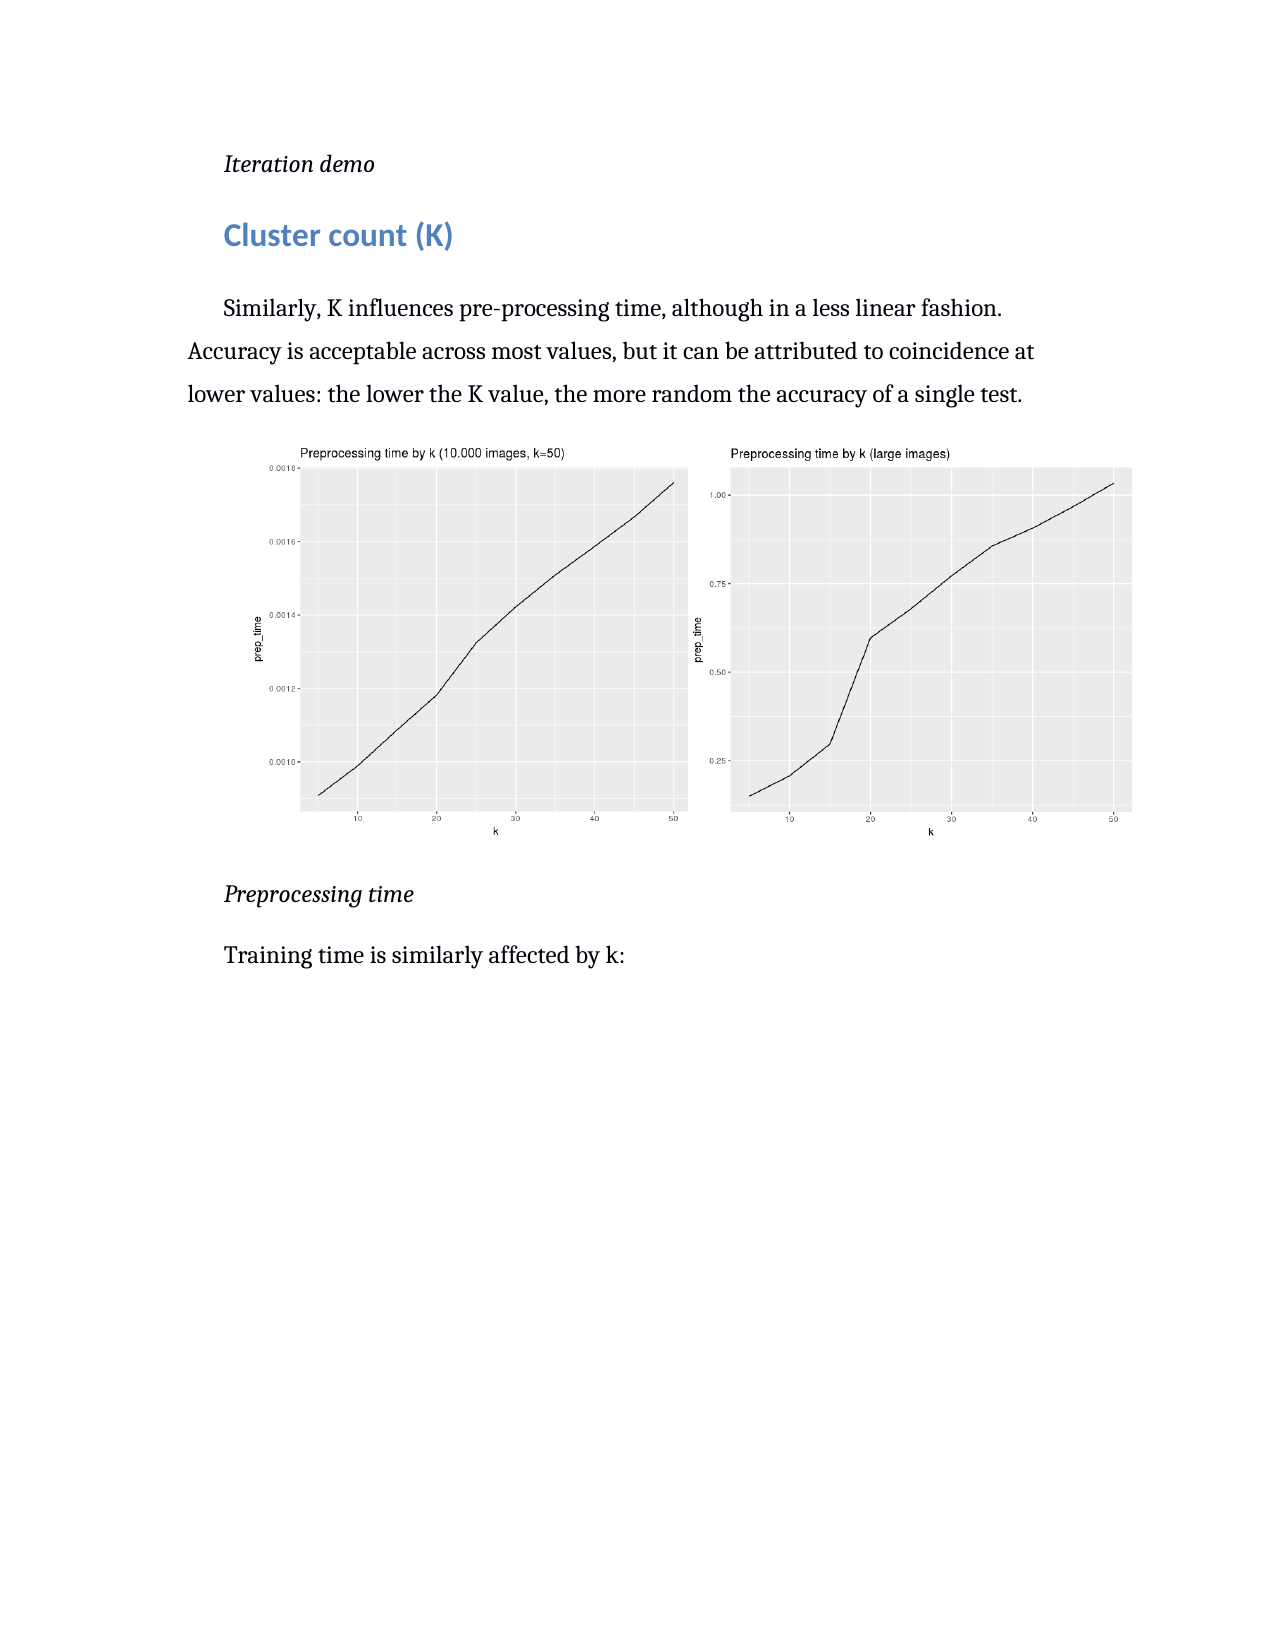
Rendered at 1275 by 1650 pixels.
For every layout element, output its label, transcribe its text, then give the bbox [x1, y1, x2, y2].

picture [242, 441, 1143, 845]
text Similarly, K influences pre-processing time, although in a less linear fashion. Accuracy is acceptable across most values, but it can be attributed to coincidence at lower values: the lower the K value, the more random the accuracy of a single test. [187, 294, 1087, 409]
subtitle Cluster count (K) [187, 214, 1087, 255]
text Preprocessing time [187, 879, 1087, 908]
text Iteration demo [187, 150, 1087, 179]
text Training time is similarly affected by k: [187, 941, 1087, 970]
